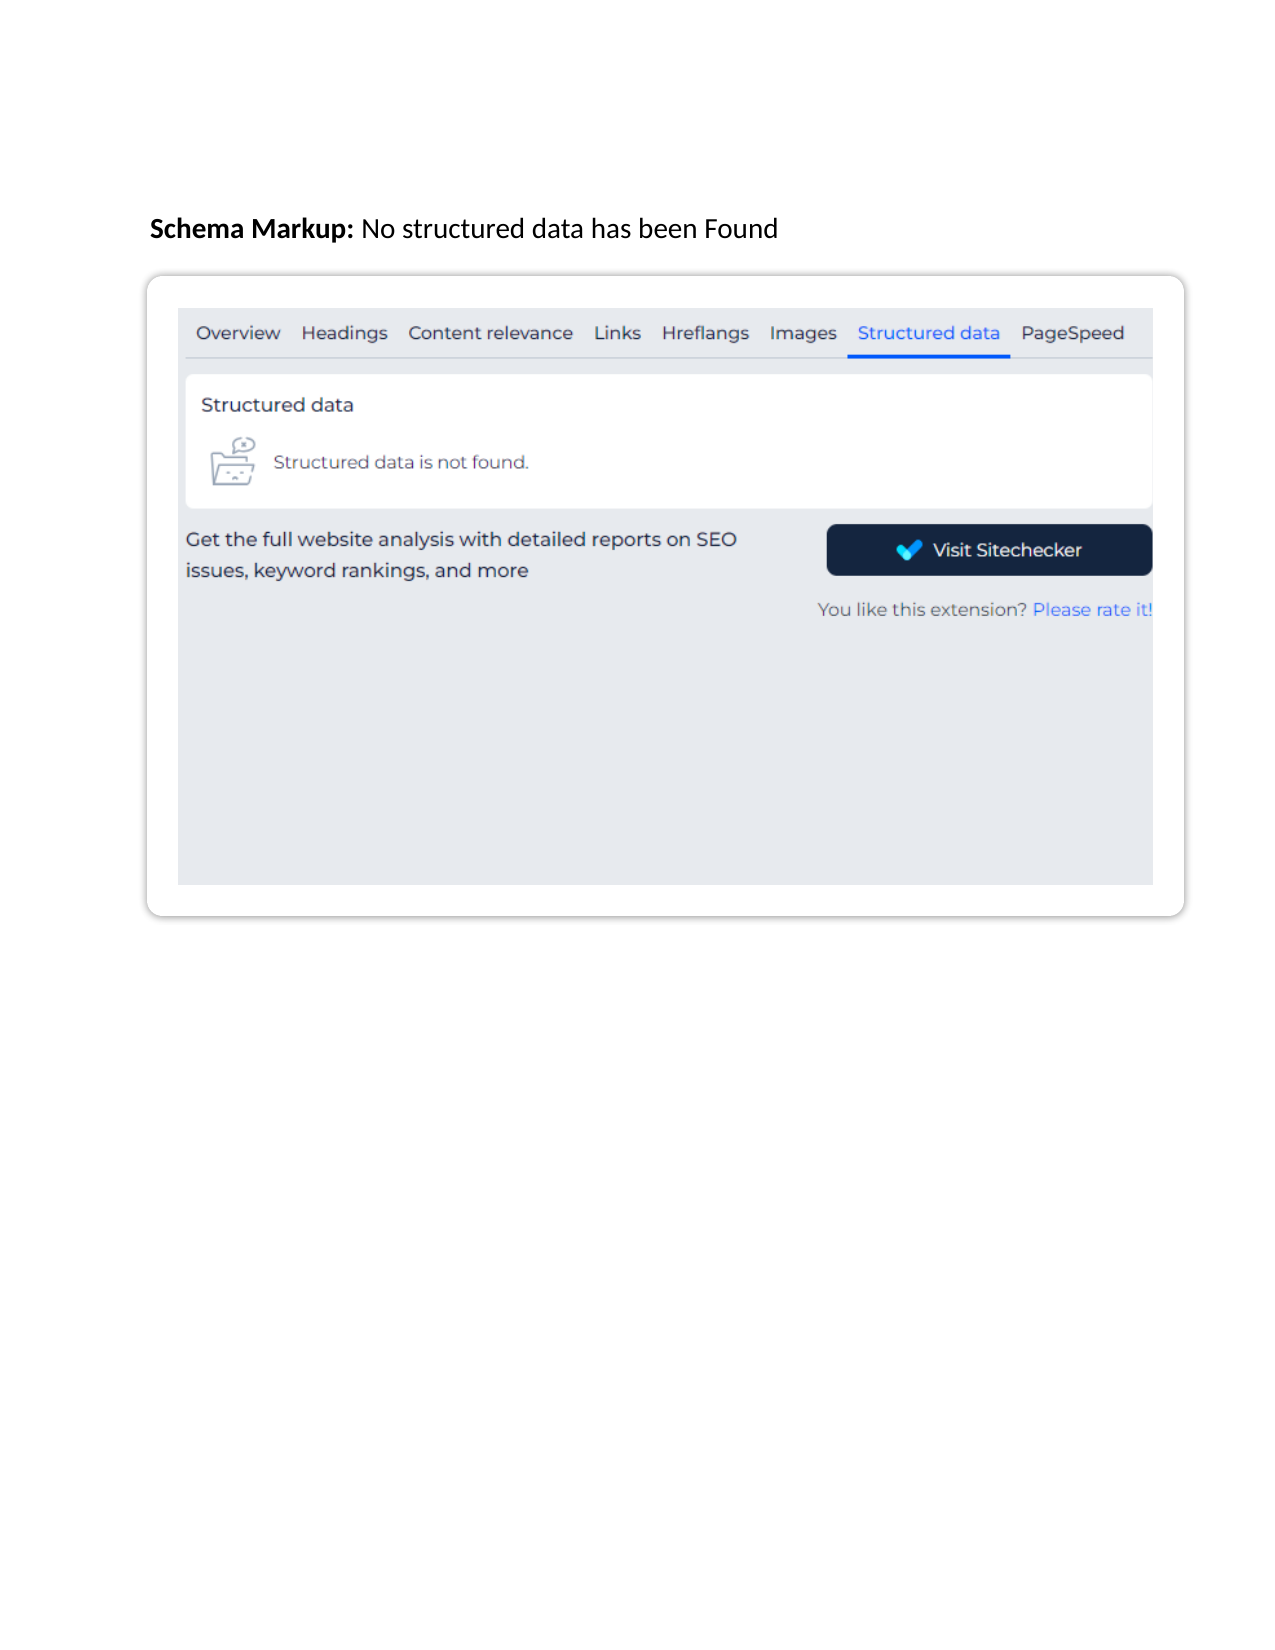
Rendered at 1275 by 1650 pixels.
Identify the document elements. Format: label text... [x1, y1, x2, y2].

text Schema Markup: No structured data has been Found [150, 211, 1125, 246]
picture [178, 308, 1153, 885]
